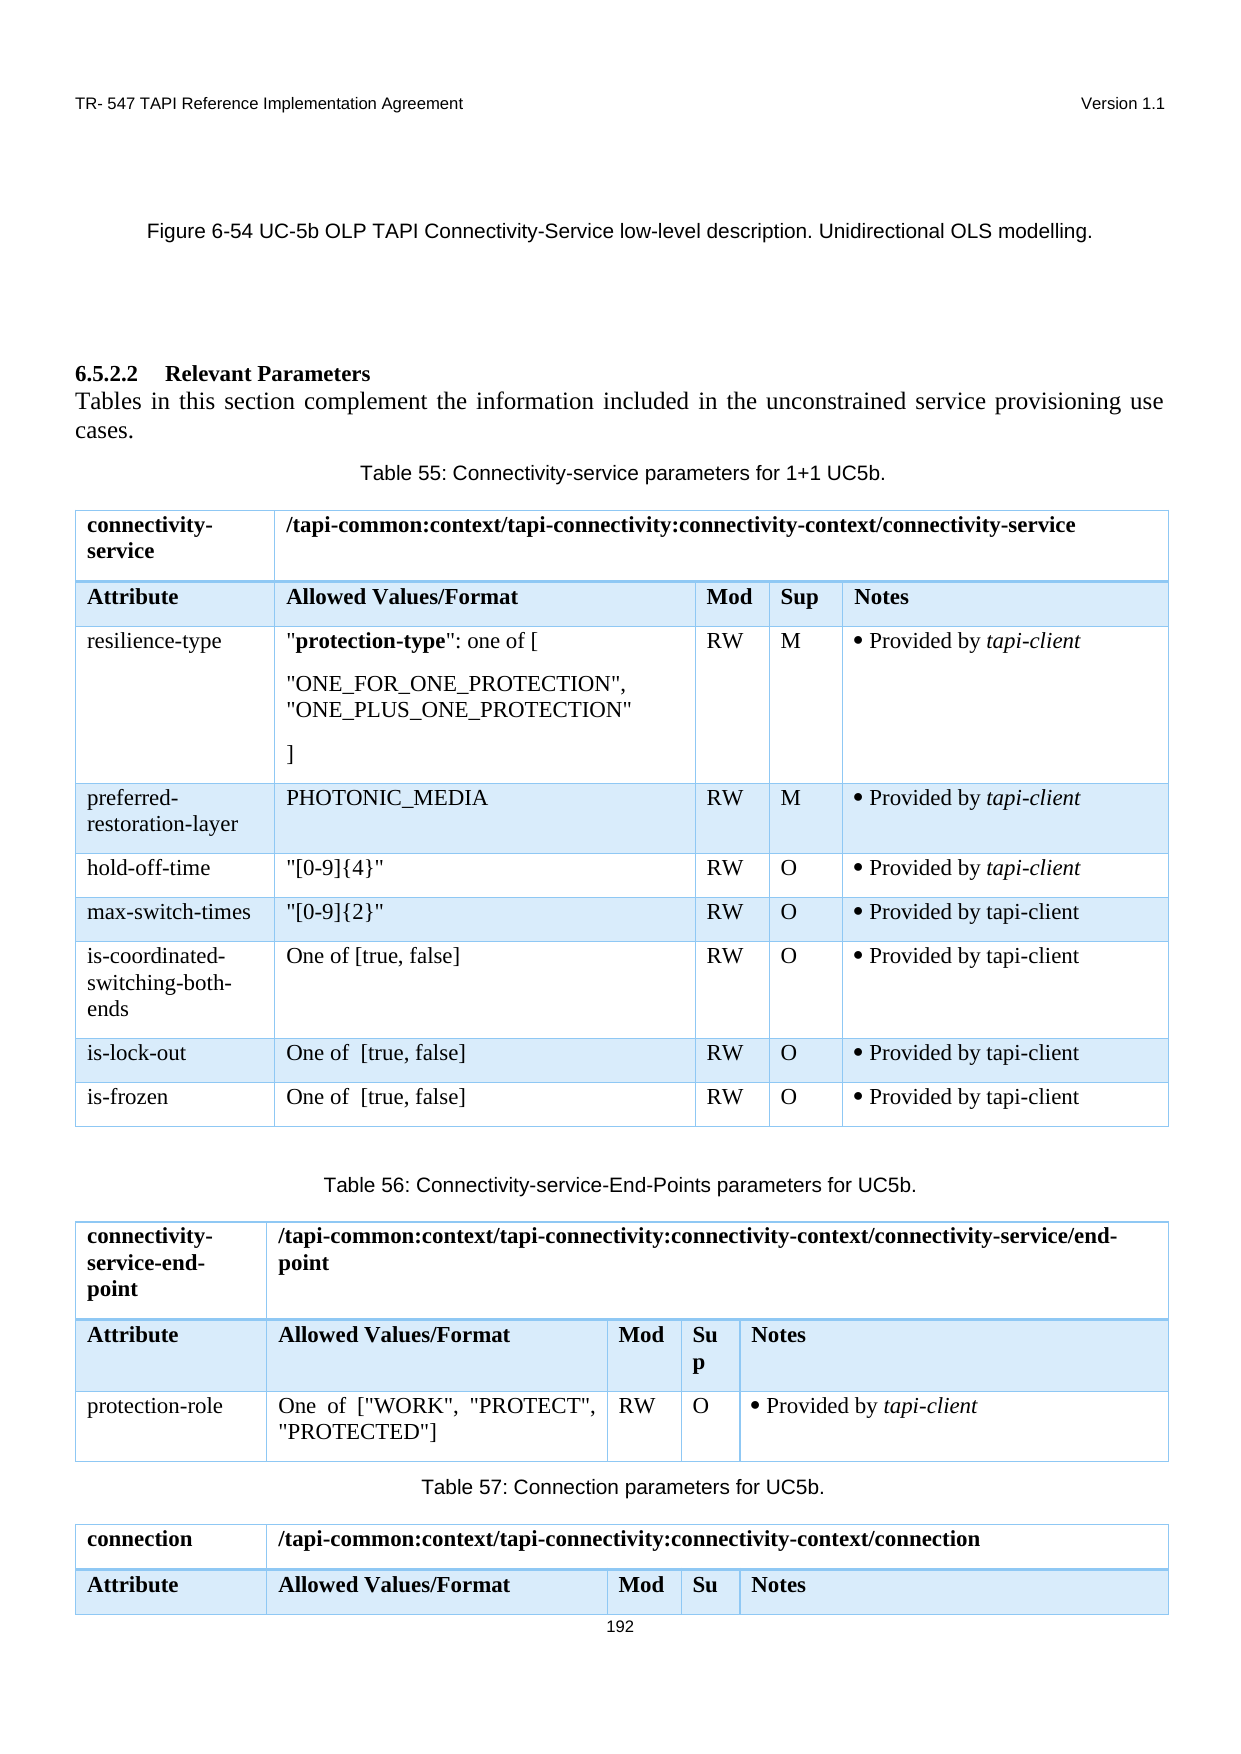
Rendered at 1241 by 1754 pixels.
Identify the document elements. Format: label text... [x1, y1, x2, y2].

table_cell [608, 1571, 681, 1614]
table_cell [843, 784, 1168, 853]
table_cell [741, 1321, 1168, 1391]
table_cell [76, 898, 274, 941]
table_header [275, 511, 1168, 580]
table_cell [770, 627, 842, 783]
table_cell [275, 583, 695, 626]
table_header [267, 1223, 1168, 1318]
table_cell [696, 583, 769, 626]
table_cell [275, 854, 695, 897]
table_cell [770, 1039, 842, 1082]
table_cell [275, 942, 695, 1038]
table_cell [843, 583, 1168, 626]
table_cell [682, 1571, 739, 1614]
text Table 55: Connectivity-service parameters for 1+1 UC5b. [75, 461, 1165, 484]
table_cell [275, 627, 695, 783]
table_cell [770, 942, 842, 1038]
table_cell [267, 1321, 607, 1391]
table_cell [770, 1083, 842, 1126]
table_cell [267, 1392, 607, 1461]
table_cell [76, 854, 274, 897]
text Table 56: Connectivity-service-End-Points parameters for UC5b. [75, 1172, 1165, 1196]
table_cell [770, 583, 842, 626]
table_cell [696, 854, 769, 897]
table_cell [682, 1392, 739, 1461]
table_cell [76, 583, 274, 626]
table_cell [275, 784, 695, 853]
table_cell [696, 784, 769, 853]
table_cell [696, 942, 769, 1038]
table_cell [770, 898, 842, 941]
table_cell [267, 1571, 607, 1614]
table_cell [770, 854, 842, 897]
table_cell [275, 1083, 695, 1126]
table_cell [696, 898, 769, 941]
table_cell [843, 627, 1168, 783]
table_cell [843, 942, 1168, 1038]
text Tables in this section complement the information included in the unconstrained service provisioning use cases. [75, 386, 1165, 444]
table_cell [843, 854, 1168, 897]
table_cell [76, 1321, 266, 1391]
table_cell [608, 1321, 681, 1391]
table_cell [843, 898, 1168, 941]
text Table 57: Connection parameters for UC5b. [75, 1475, 1165, 1499]
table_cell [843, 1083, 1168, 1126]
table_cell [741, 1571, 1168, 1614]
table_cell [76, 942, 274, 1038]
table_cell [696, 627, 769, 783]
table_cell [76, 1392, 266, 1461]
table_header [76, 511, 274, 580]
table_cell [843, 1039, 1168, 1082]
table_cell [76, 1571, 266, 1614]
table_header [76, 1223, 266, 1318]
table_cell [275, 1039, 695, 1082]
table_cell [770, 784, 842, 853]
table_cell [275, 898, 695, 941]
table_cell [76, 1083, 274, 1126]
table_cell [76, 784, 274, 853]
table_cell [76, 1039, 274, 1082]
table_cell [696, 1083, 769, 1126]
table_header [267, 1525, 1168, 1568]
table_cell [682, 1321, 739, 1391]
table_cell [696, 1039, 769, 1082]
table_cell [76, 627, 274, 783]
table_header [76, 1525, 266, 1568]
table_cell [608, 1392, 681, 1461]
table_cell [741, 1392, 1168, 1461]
subtitle Relevant Parameters [75, 360, 1165, 386]
